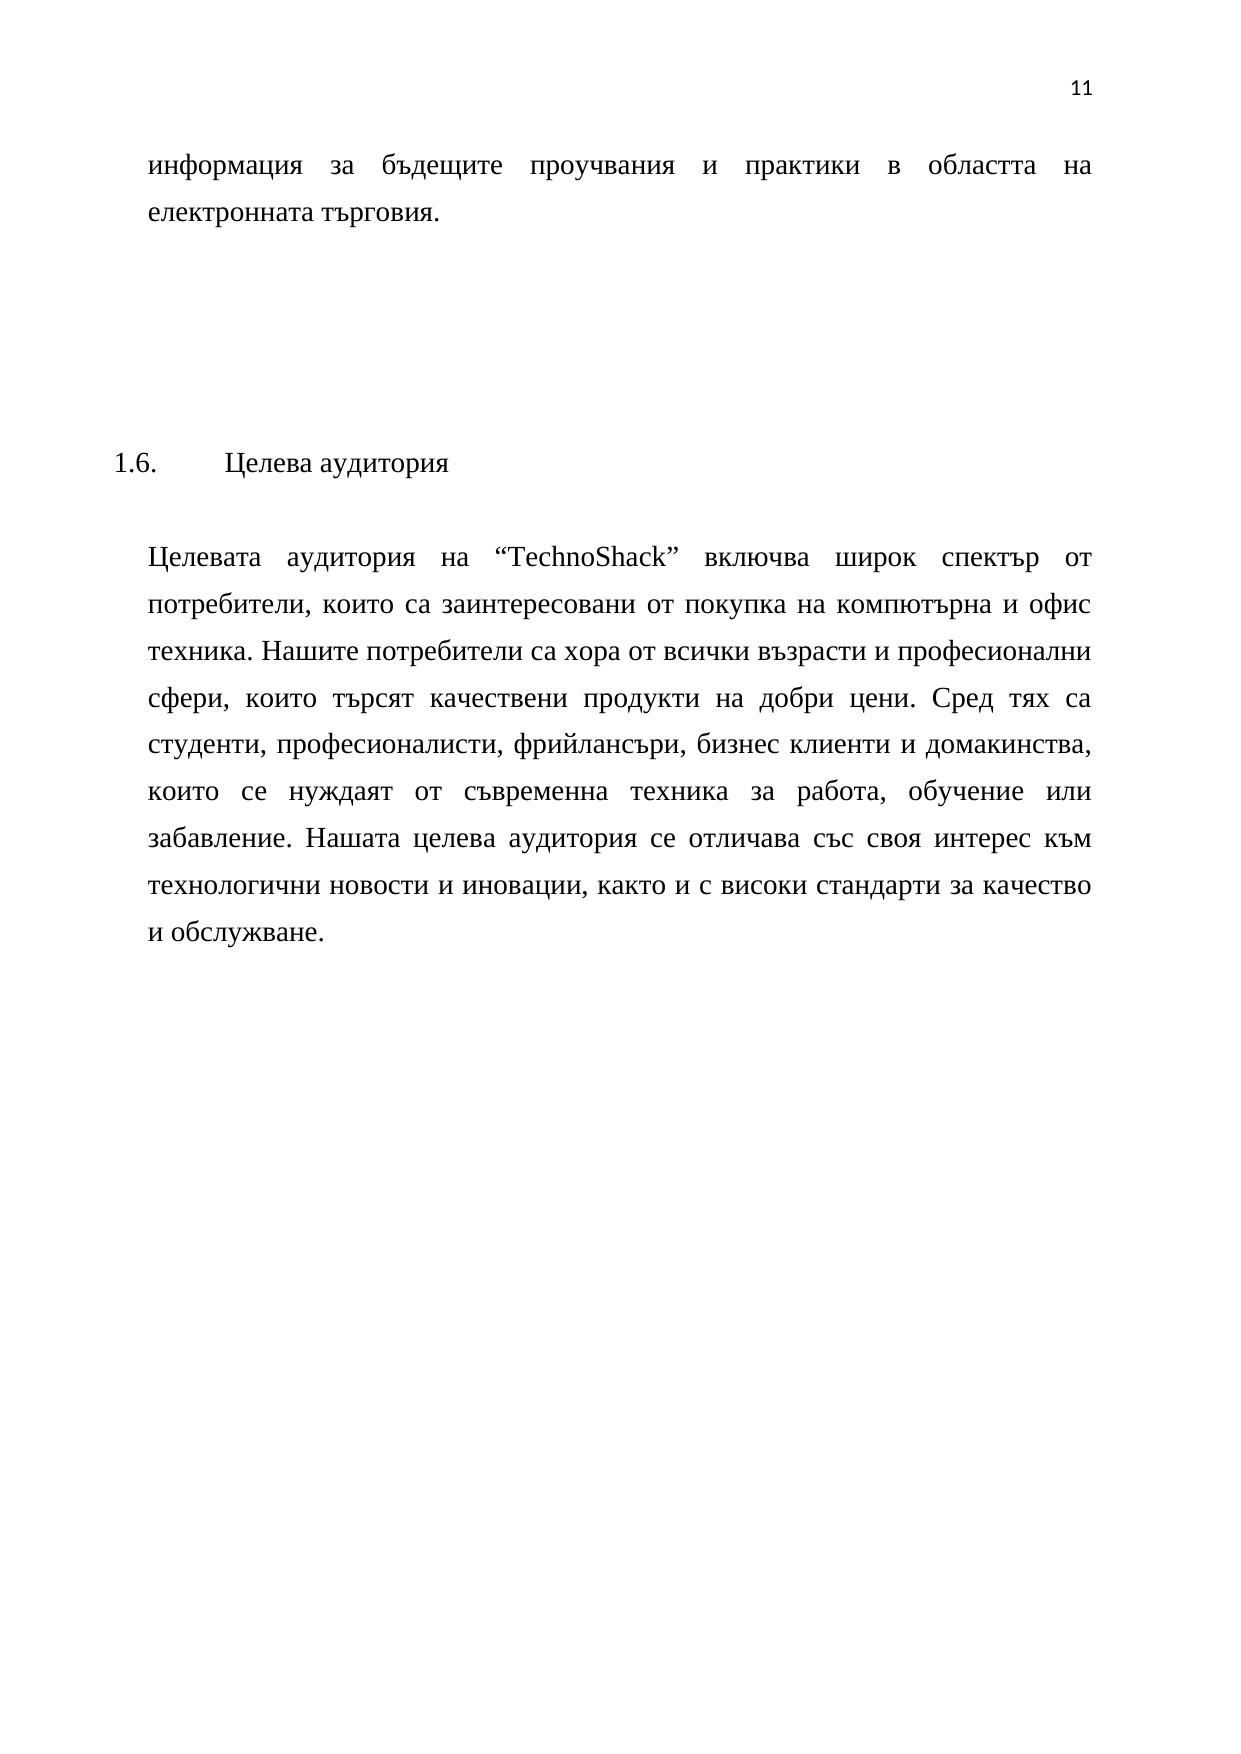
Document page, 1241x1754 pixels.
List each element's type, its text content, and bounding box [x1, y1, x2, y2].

text Целевата аудитория на “TechnoShack” включва широк спектър от потребители, които са заинтересовани от покупка на компютърна и офис техника. Нашите потребители са хора от всички възрасти и професионални сфери, които търсят качествени продукти на добри цени. Сред тях са студенти, професионалисти, фрийлансъри, бизнес клиенти и домакинства, които се нуждаят от съвременна техника за работа, обучение или забавление. Нашата целева аудитория се отличава със своя интерес към технологични новости и иновации, както и с високи стандарти за качество и обслужване. [148, 539, 1093, 948]
subtitle Целева аудитория [157, 445, 1093, 479]
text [148, 147, 1093, 228]
